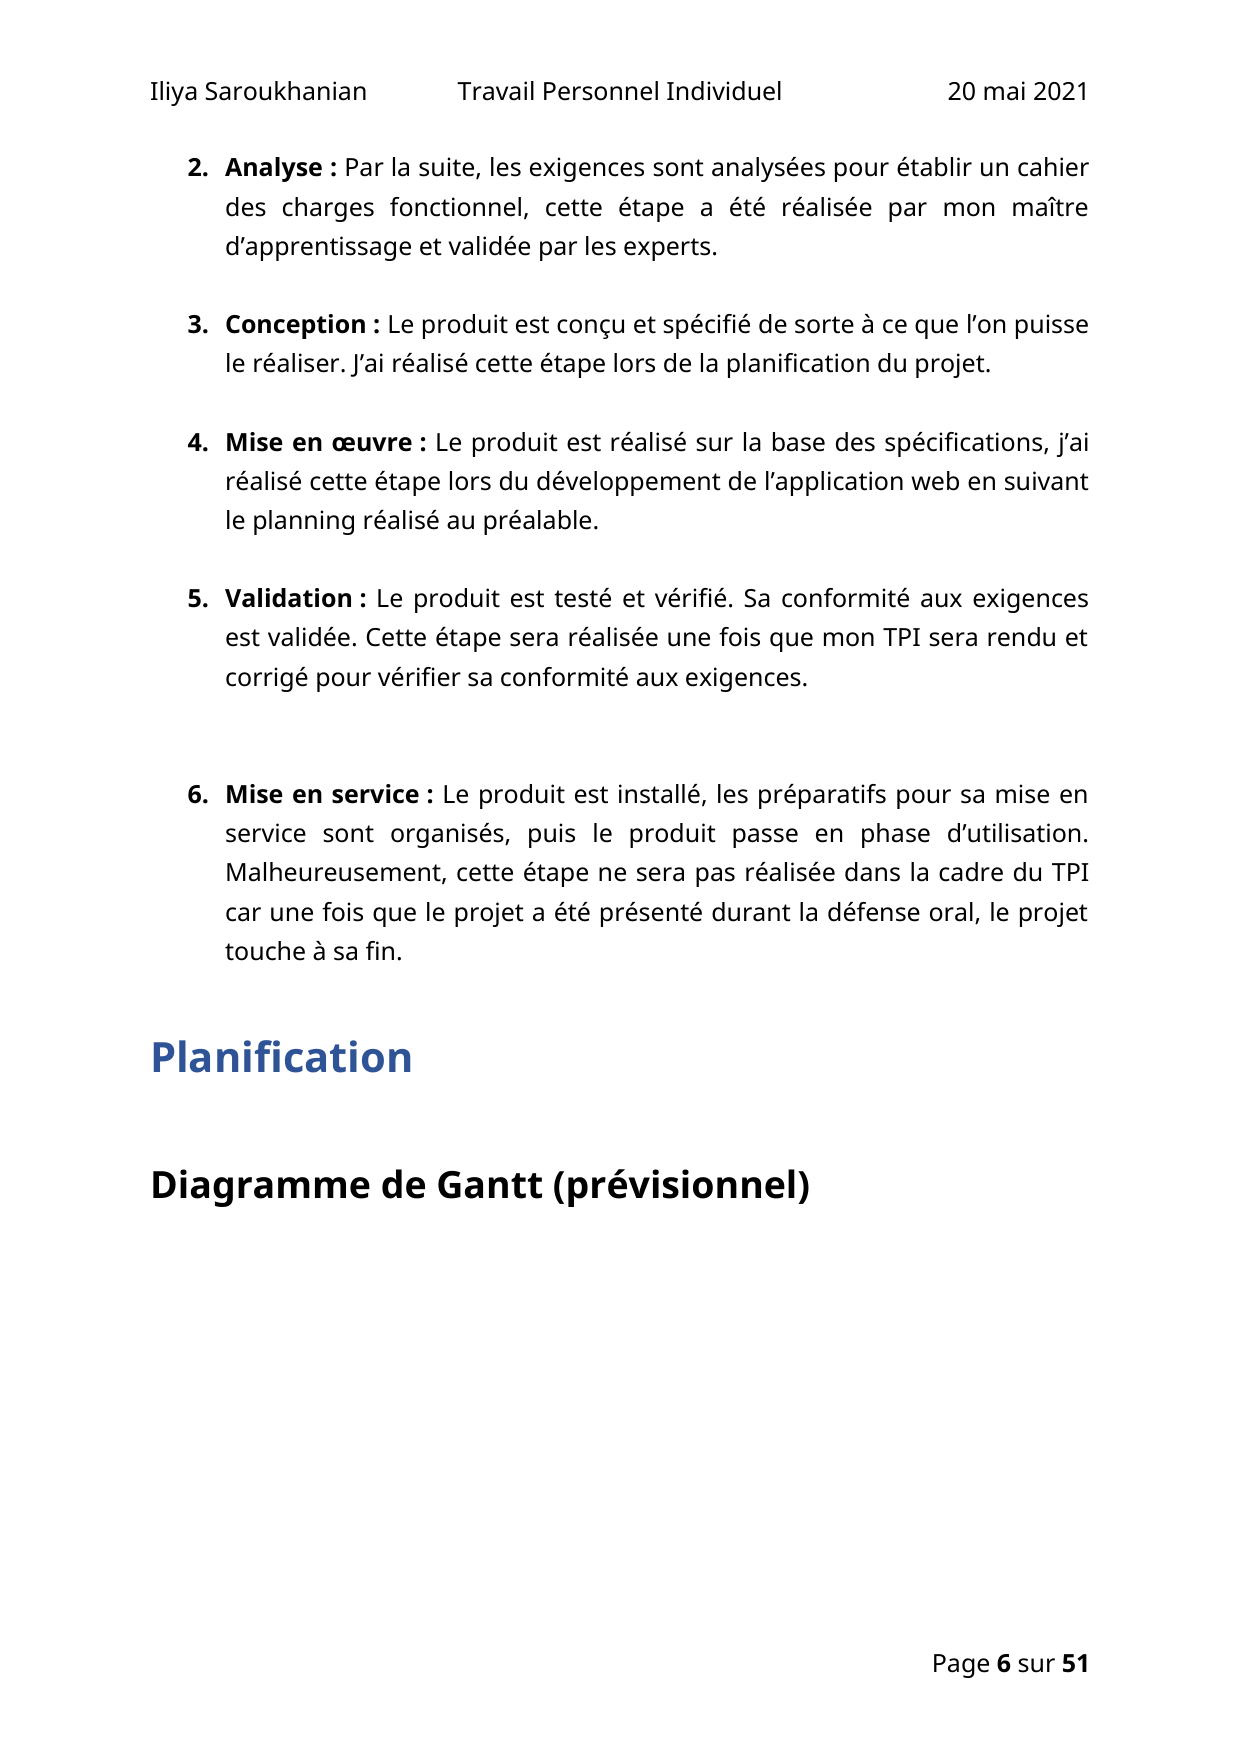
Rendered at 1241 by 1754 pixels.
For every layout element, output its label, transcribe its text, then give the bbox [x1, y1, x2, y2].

list Conception : Le produit est conçu et spécifié de sorte à ce que l’on puisse le réaliser. J’ai réalisé cette étape lors de la planification du projet. [187, 307, 1090, 380]
list Analyse : Par la suite, les exigences sont analysées pour établir un cahier des charges fonctionnel, cette étape a été réalisée par mon maître d’apprentissage et validée par les experts. [187, 150, 1090, 262]
text Diagramme de Gantt (prévisionnel) [150, 1159, 1090, 1210]
list Validation : Le produit est testé et vérifié. Sa conformité aux exigences est validée. Cette étape sera réalisée une fois que mon TPI sera rendu et corrigé pour vérifier sa conformité aux exigences. [187, 581, 1090, 693]
list Mise en œuvre : Le produit est réalisé sur la base des spécifications, j’ai réalisé cette étape lors du développement de l’application web en suivant le planning réalisé au préalable. [187, 424, 1090, 537]
text Planification [150, 1028, 1090, 1085]
list Mise en service : Le produit est installé, les préparatifs pour sa mise en service sont organisés, puis le produit passe en phase d’utilisation. Malheureusement, cette étape ne sera pas réalisée dans la cadre du TPI car une fois que le projet a été présenté durant la défense oral, le projet touche à sa fin. [187, 777, 1090, 967]
